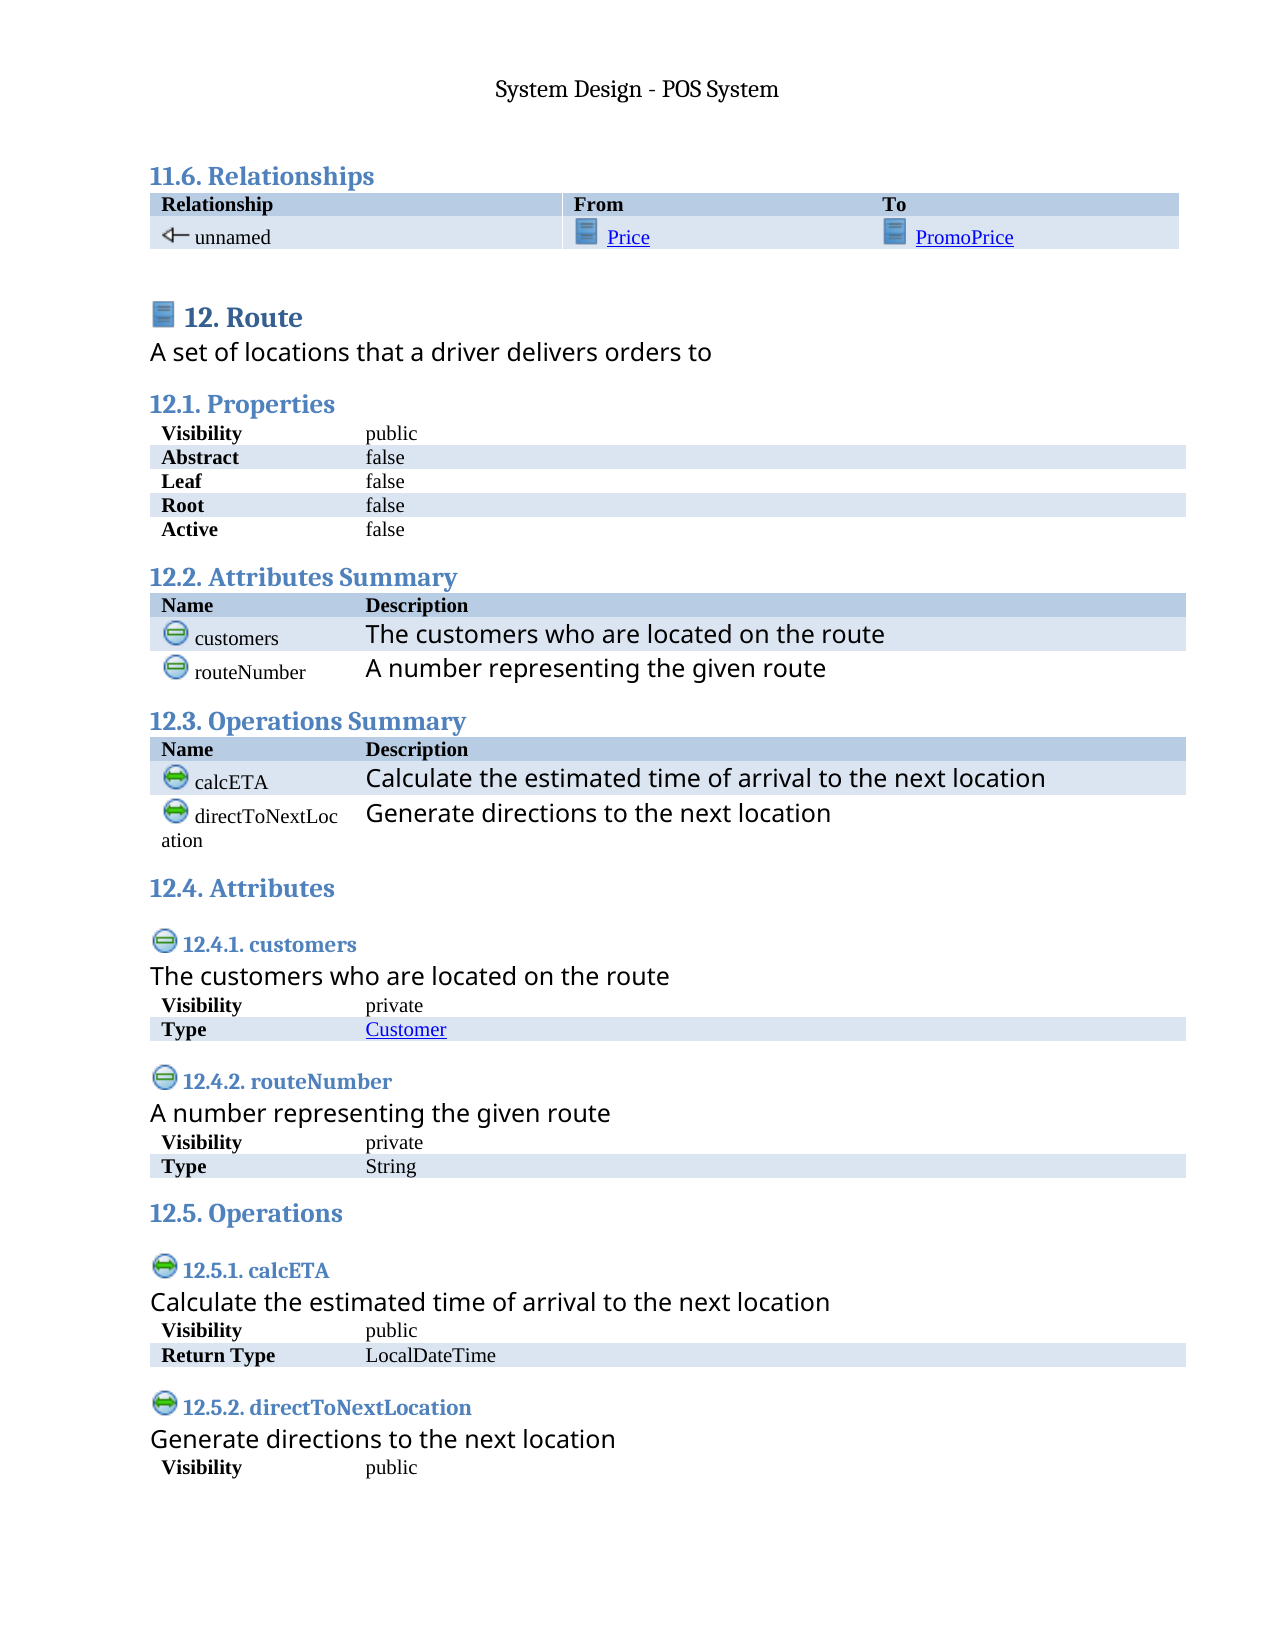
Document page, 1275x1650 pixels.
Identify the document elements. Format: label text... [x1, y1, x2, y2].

table_header public [354, 1455, 1186, 1479]
picture [150, 1388, 179, 1416]
subtitle 12.4.2. routeNumber [150, 1062, 1125, 1096]
text Generate directions to the next location [150, 1421, 1125, 1455]
table_cell PromoPrice [871, 216, 1179, 249]
table_header Name [150, 593, 354, 617]
table_cell false [354, 445, 1186, 469]
table_cell Abstract [150, 445, 354, 469]
table_header Visibility [150, 1319, 354, 1342]
table_header Visibility [150, 1455, 354, 1479]
subtitle 12.5.1. calcETA [150, 1251, 1125, 1284]
picture [161, 618, 190, 646]
table_cell LocalDateTime [354, 1343, 1186, 1367]
table_cell Calculate the estimated time of arrival to the next location [354, 761, 1186, 795]
picture [150, 926, 179, 953]
table_header Description [354, 737, 1186, 761]
table_cell Return Type [150, 1343, 354, 1367]
table_cell directToNextLocation [150, 795, 354, 852]
table_cell Leaf [150, 469, 354, 493]
picture [161, 220, 190, 245]
table_cell String [354, 1154, 1186, 1178]
table_cell unnamed [150, 216, 562, 249]
table_cell Type [150, 1154, 354, 1178]
table_header Visibility [150, 993, 354, 1017]
subtitle 12. Route [150, 299, 1125, 334]
table_cell Customer [354, 1017, 1186, 1041]
picture [161, 762, 190, 790]
picture [150, 300, 179, 328]
subtitle 12.3. Operations Summary [150, 706, 1125, 737]
picture [573, 217, 602, 245]
text Calculate the estimated time of arrival to the next location [150, 1284, 1125, 1318]
table_header Relationship [150, 193, 562, 216]
table_cell Type [150, 1017, 354, 1041]
subtitle 12.4.1. customers [150, 925, 1125, 959]
text The customers who are located on the route [150, 959, 1125, 993]
table_cell Active [150, 517, 354, 541]
table_header Visibility [150, 421, 354, 445]
subtitle 12.2. Attributes Summary [150, 562, 1125, 593]
table_cell Generate directions to the next location [354, 795, 1186, 852]
table_cell Price [563, 216, 871, 249]
table_cell false [354, 469, 1186, 493]
picture [150, 1251, 179, 1279]
subtitle 12.4. Attributes [150, 873, 1125, 904]
table_cell The customers who are located on the route [354, 617, 1186, 651]
table_header From [563, 193, 871, 216]
table_header private [354, 1130, 1186, 1154]
table_cell A number representing the given route [354, 651, 1186, 685]
subtitle 11.6. Relationships [150, 161, 1125, 192]
subtitle 12.5. Operations [150, 1198, 1125, 1230]
subtitle 12.1. Properties [150, 389, 1125, 421]
table_header Name [150, 737, 354, 761]
table_cell false [354, 493, 1186, 517]
table_cell Root [150, 493, 354, 517]
table_header public [354, 1319, 1186, 1342]
picture [161, 796, 190, 824]
table_header public [354, 421, 1186, 445]
subtitle 12.5.2. directToNextLocation [150, 1387, 1125, 1421]
table_cell false [354, 517, 1186, 541]
table_header To [871, 193, 1179, 216]
picture [150, 1062, 179, 1090]
text A set of locations that a driver delivers orders to [150, 334, 1125, 369]
table_header Visibility [150, 1130, 354, 1154]
table_header Description [354, 593, 1186, 617]
picture [161, 652, 190, 680]
table_cell customers [150, 617, 354, 651]
table_cell calcETA [150, 761, 354, 795]
text A number representing the given route [150, 1096, 1125, 1129]
table_header private [354, 993, 1186, 1017]
picture [882, 217, 910, 245]
table_cell routeNumber [150, 651, 354, 685]
